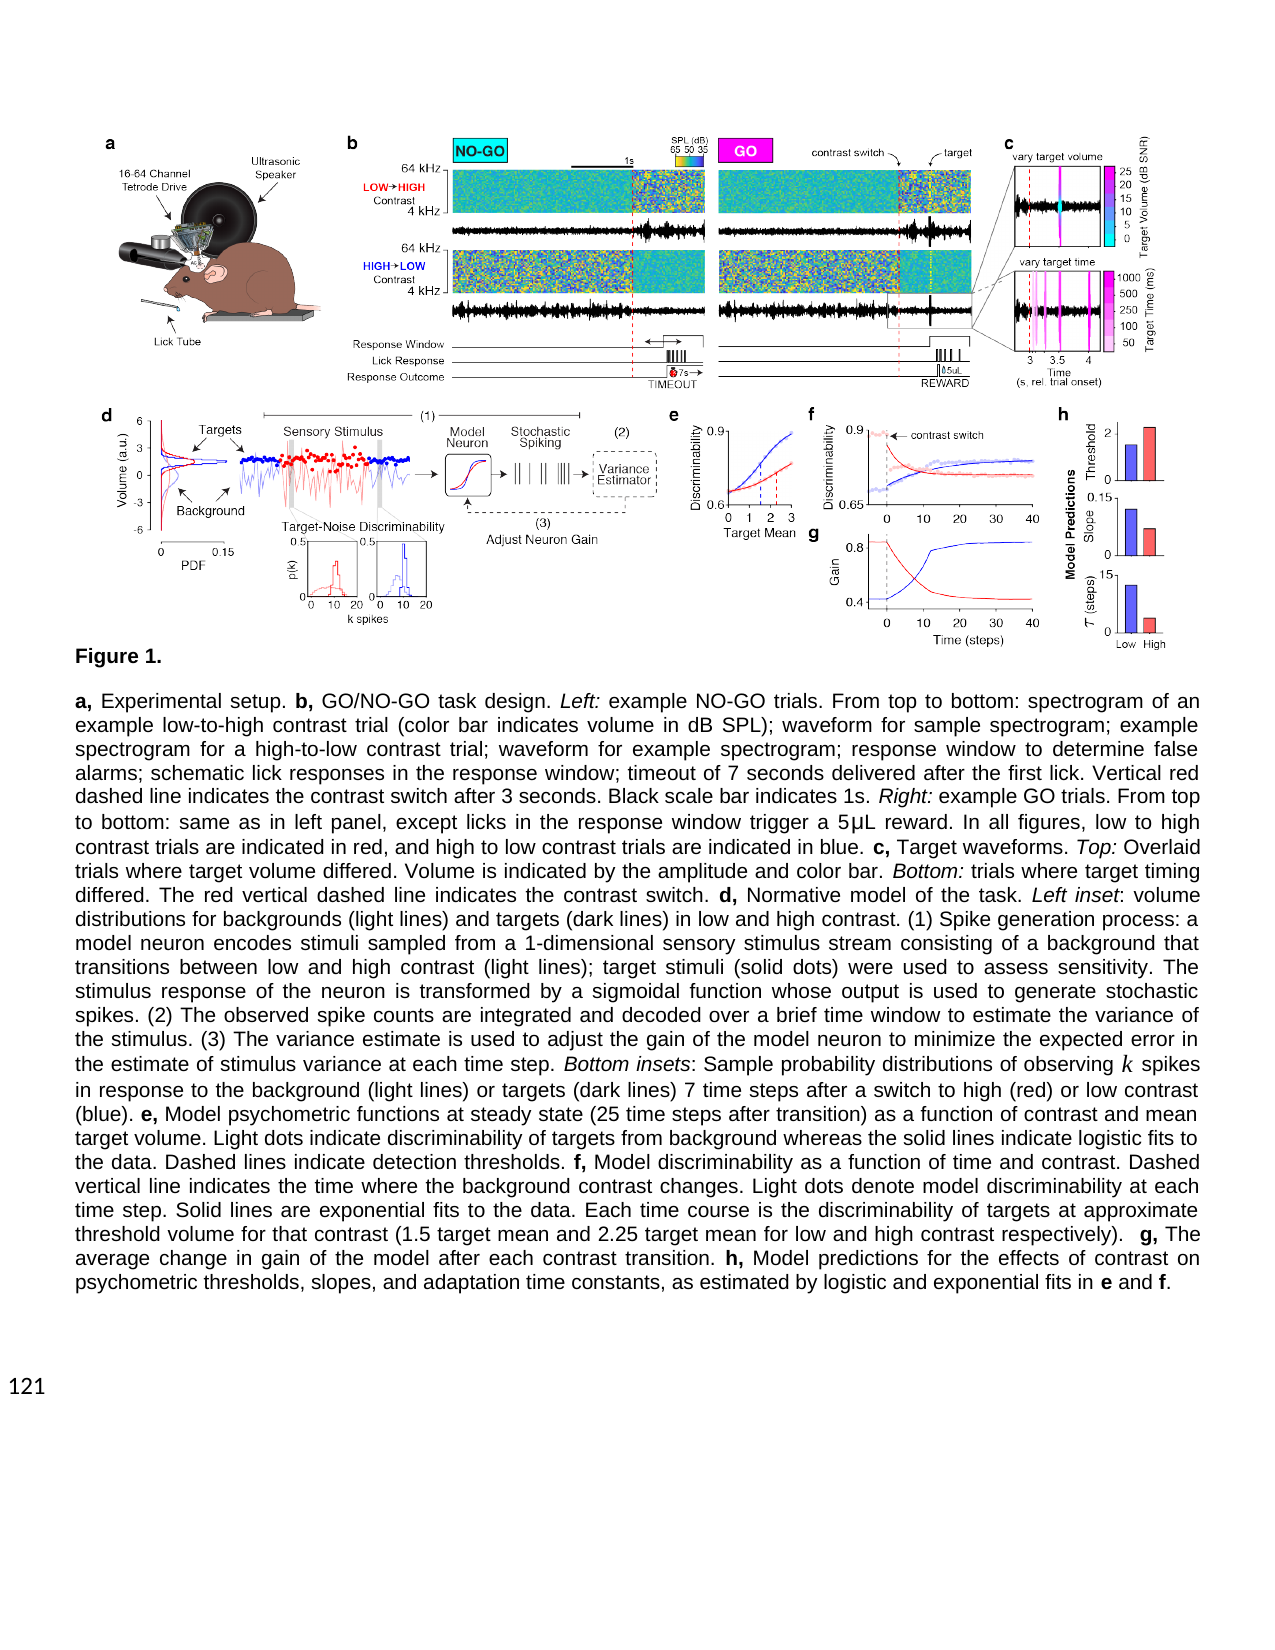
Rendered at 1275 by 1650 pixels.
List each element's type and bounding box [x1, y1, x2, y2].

picture [75, 102, 1199, 666]
